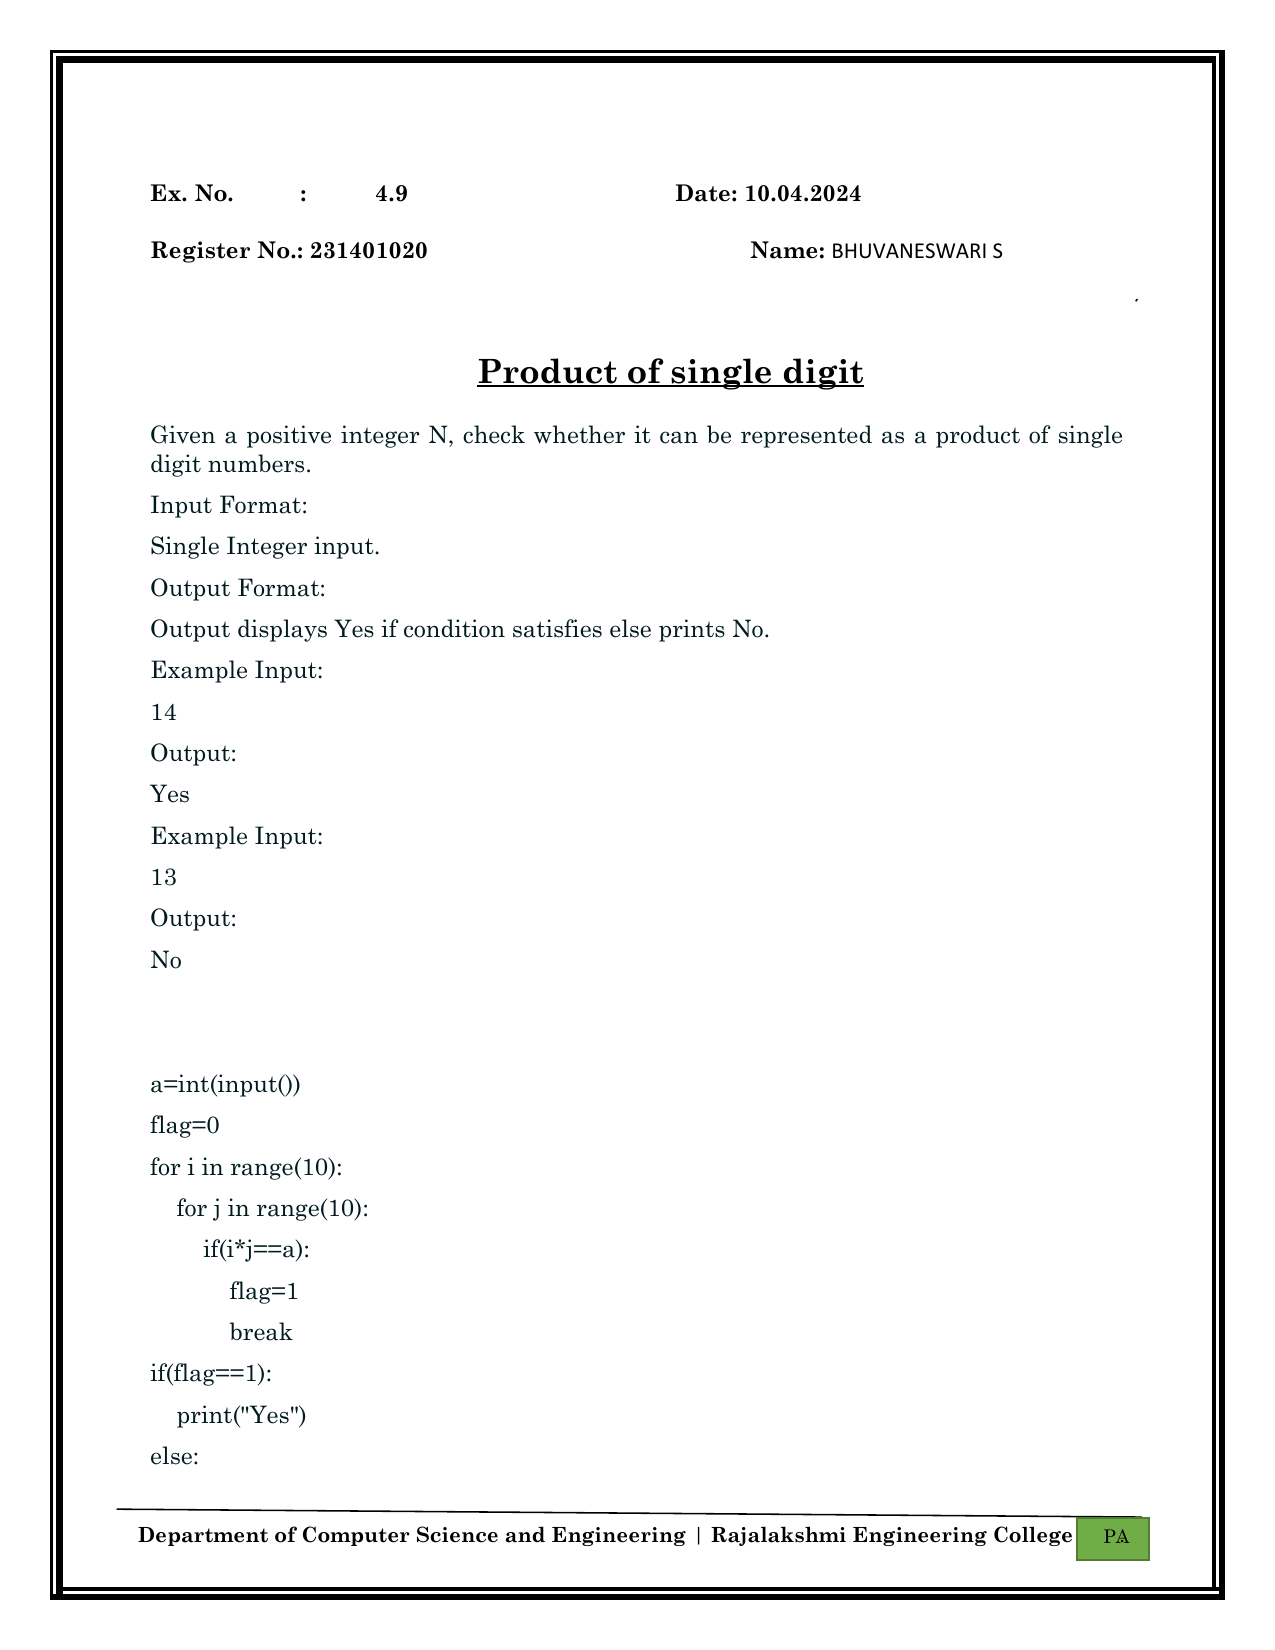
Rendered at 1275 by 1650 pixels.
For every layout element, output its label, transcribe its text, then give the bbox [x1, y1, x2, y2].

text Product of single digit [216, 350, 1125, 390]
text Input Format: [150, 490, 1125, 518]
text for i in range(10): [150, 1151, 1125, 1180]
text for j in range(10): [150, 1193, 1125, 1222]
text flag=0 [150, 1110, 1125, 1139]
text if(flag==1): [150, 1358, 1125, 1387]
text flag=1 [150, 1275, 1125, 1304]
text Output: [150, 903, 1125, 932]
text 14 [150, 696, 1125, 725]
text Example Input: [150, 821, 1125, 849]
text 13 [150, 862, 1125, 891]
text Output Format: [150, 572, 1125, 601]
text Output: [150, 738, 1125, 767]
text else: [150, 1441, 1125, 1470]
text Register No.: 231401020 Name: BHUVANESWARI S [150, 236, 1125, 264]
text Yes [150, 779, 1125, 808]
text Output displays Yes if condition satisfies else prints No. [150, 614, 1125, 643]
text print("Yes") [150, 1399, 1125, 1428]
text Single Integer input. [150, 531, 1125, 560]
text Example Input: [150, 655, 1125, 684]
text Given a positive integer N, check whether it can be represented as a product of single digit numbers. [150, 419, 1125, 477]
text a=int(input()) [150, 1069, 1125, 1097]
text Ex. No. : 4.9 Date: 10.04.2024 [150, 179, 1125, 207]
text break [150, 1317, 1125, 1346]
text if(i*j==a): [150, 1234, 1125, 1263]
text No [150, 944, 1125, 973]
